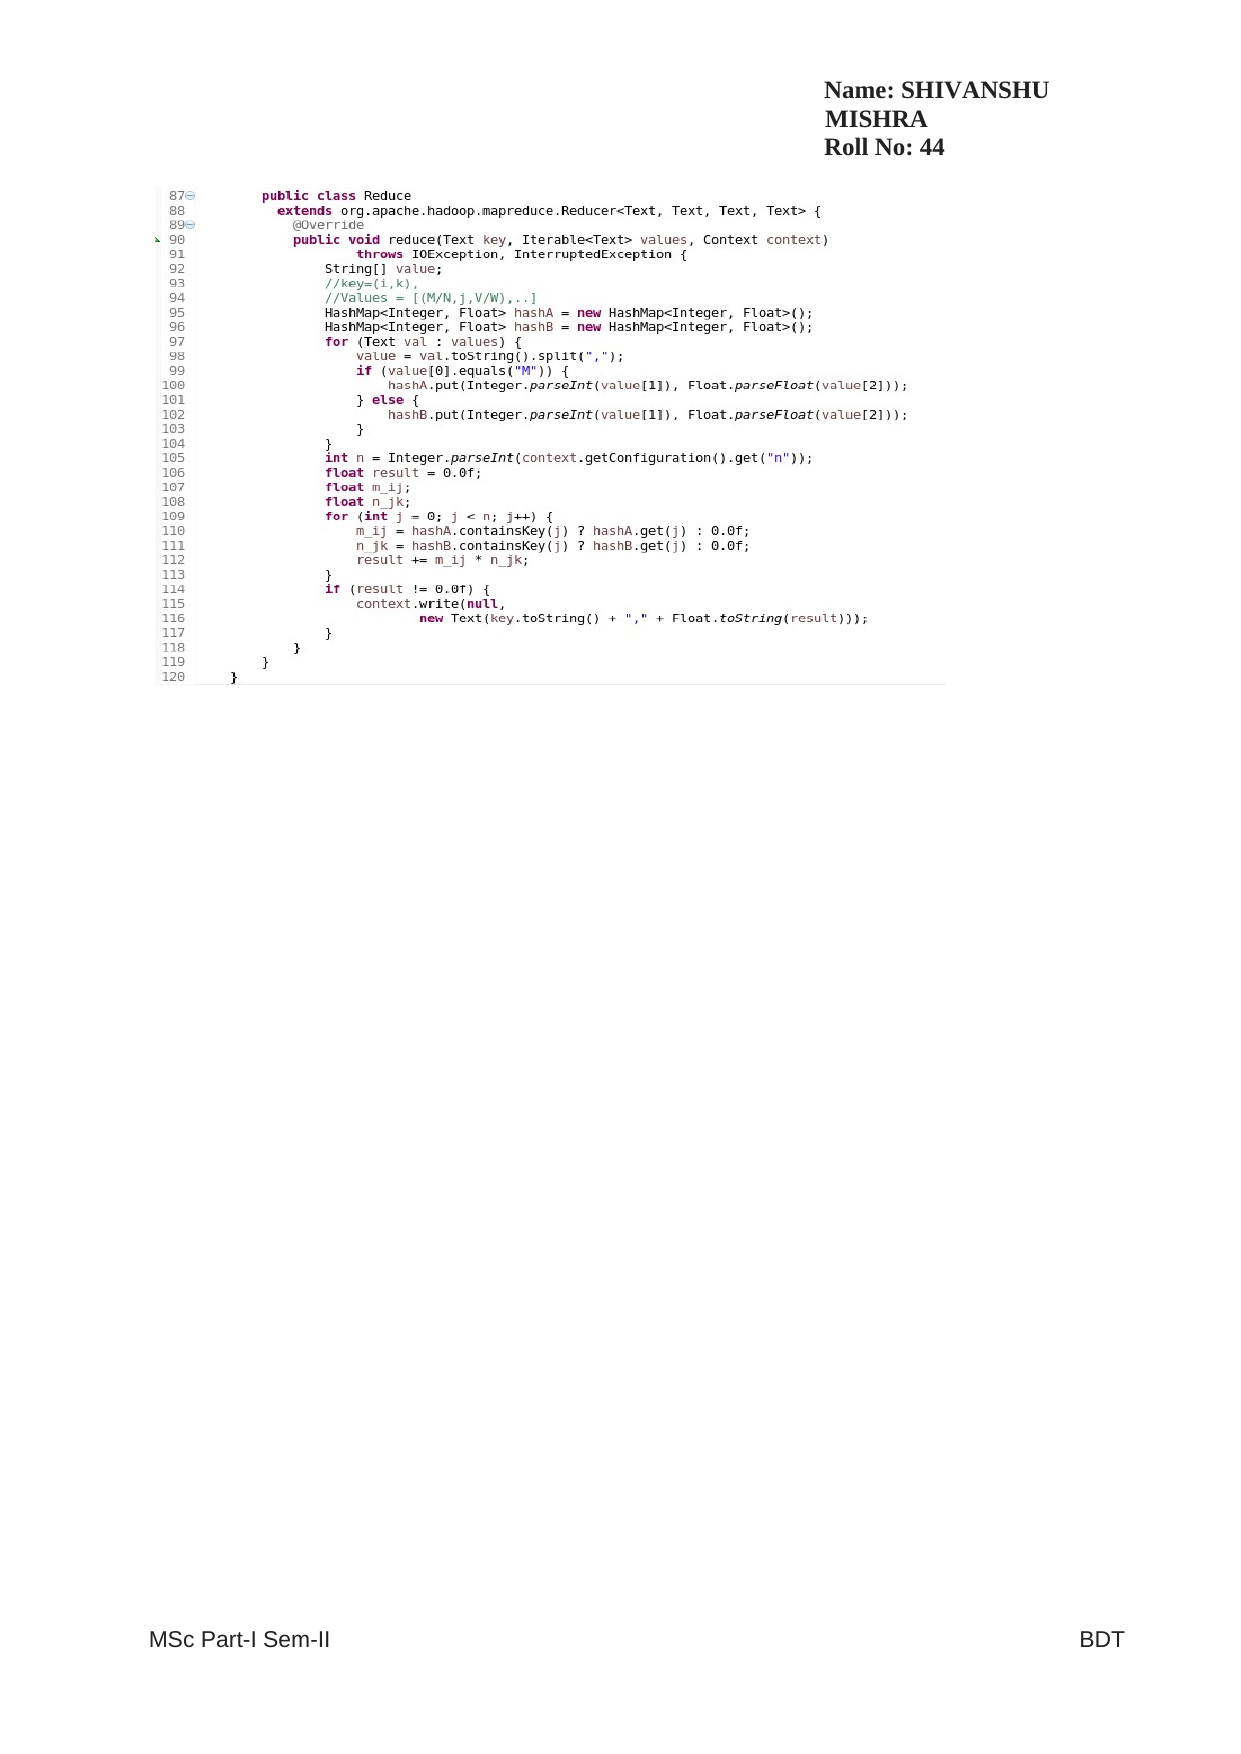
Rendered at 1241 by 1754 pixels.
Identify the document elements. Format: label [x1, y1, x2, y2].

picture [155, 187, 946, 685]
